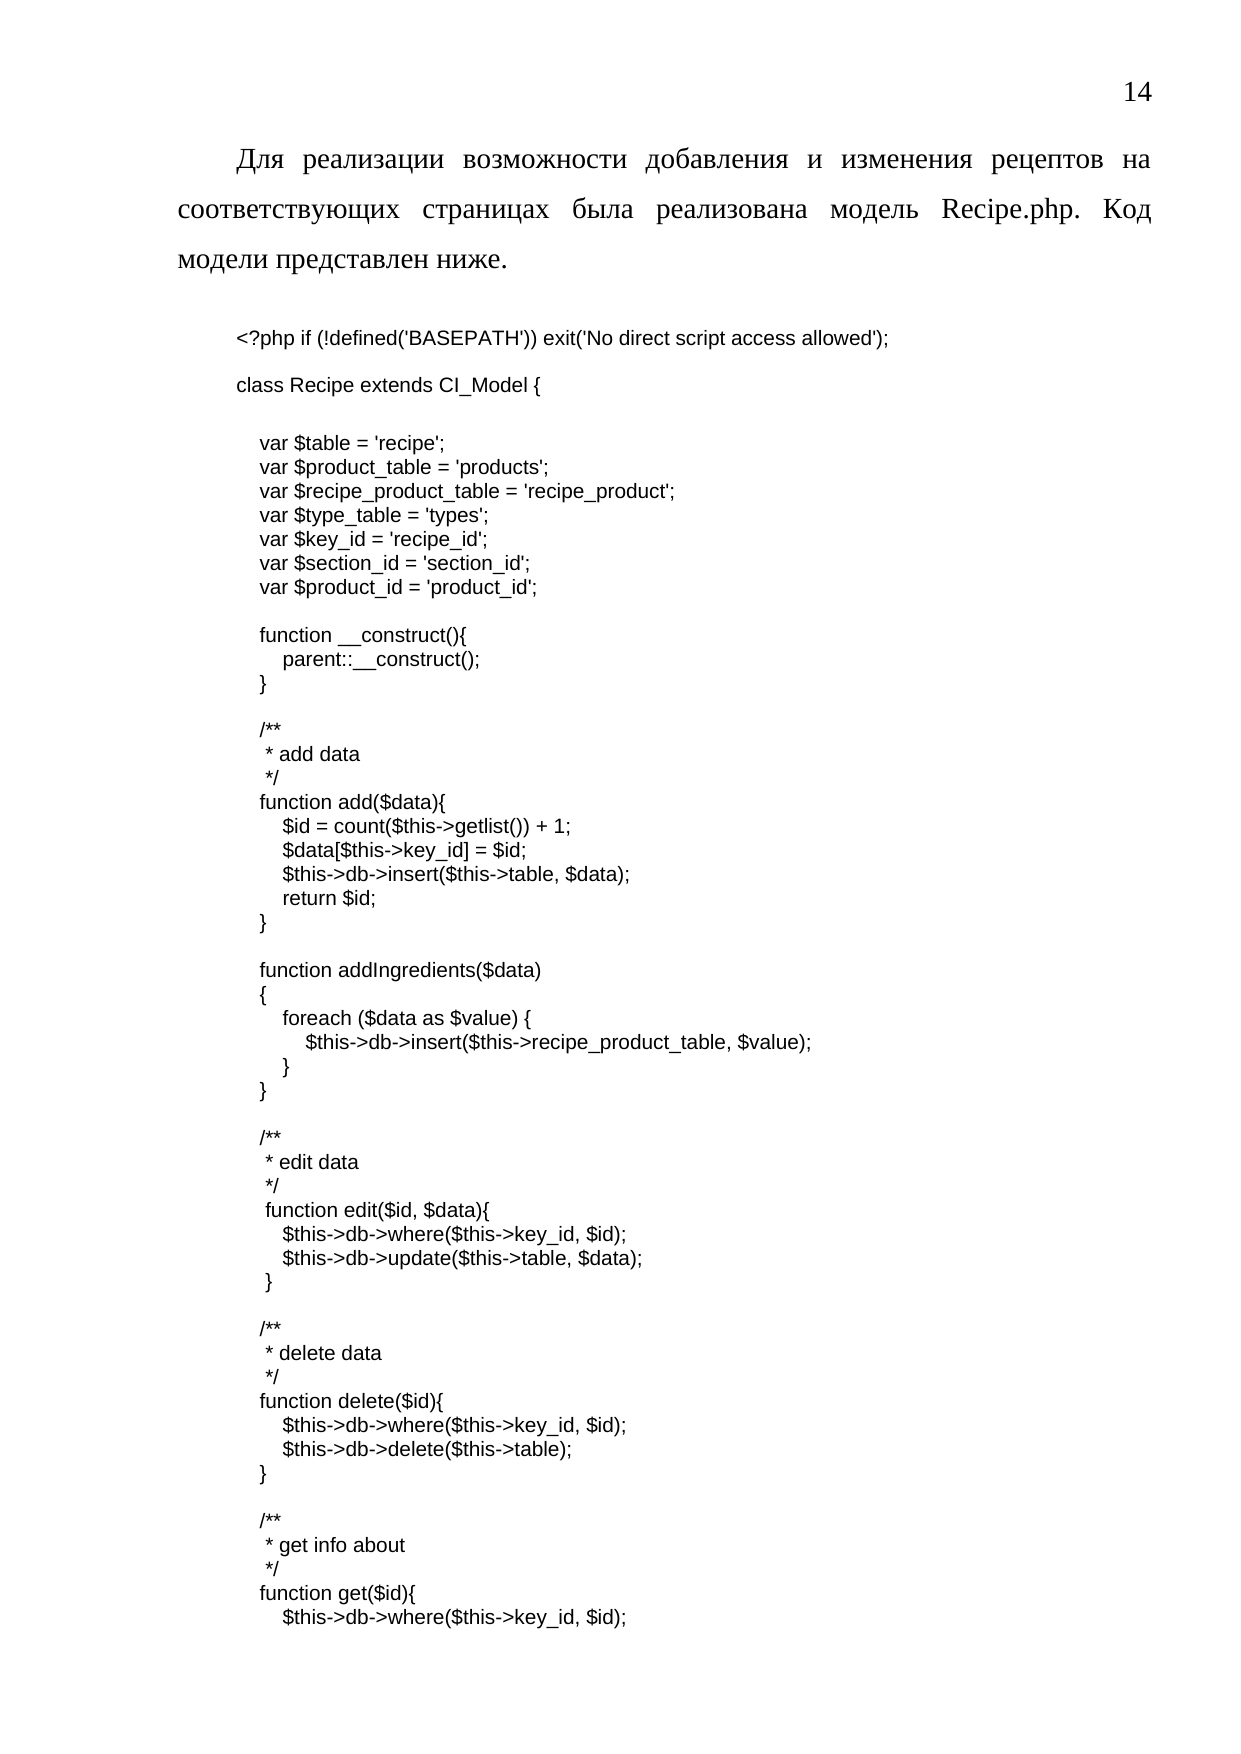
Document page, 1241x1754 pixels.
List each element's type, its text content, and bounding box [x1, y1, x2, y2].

text /** [177, 1126, 1152, 1149]
text $this->db->where($this->key_id, $id); [177, 1413, 1152, 1437]
text } [177, 1461, 1152, 1485]
text /** [177, 1509, 1152, 1533]
text function addIngredients($data) [177, 958, 1152, 982]
text } [177, 910, 1152, 934]
text function __construct(){ [177, 622, 1152, 646]
text $id = count($this->getlist()) + 1; [177, 814, 1152, 838]
text * get info about [177, 1533, 1152, 1557]
text function delete($id){ [177, 1389, 1152, 1413]
text function add($data){ [177, 790, 1152, 814]
text Для реализации возможности добавления и изменения рецептов на соответствующих страницах была реализована модель Recipe.php. Код модели представлен ниже. [177, 141, 1152, 275]
text foreach ($data as $value) { [177, 1006, 1152, 1030]
text function edit($id, $data){ [177, 1197, 1152, 1221]
text /** [177, 718, 1152, 742]
text } [177, 1269, 1152, 1293]
text /** [177, 1317, 1152, 1341]
text var $type_table = 'types'; [177, 503, 1152, 527]
text return $id; [177, 886, 1152, 910]
text class Recipe extends CI_Model { [177, 373, 1152, 397]
text var $product_table = 'products'; [177, 455, 1152, 479]
text var $product_id = 'product_id'; [177, 574, 1152, 598]
text var $recipe_product_table = 'recipe_product'; [177, 479, 1152, 503]
text } [177, 1078, 1152, 1102]
text $this->db->where($this->key_id, $id); [177, 1605, 1152, 1629]
text */ [177, 1173, 1152, 1197]
text $this->db->where($this->key_id, $id); [177, 1221, 1152, 1245]
text <?php if (!defined('BASEPATH')) exit('No direct script access allowed'); [177, 325, 1152, 349]
text */ [177, 1365, 1152, 1389]
text var $section_id = 'section_id'; [177, 551, 1152, 574]
text } [177, 1054, 1152, 1078]
text $data[$this->key_id] = $id; [177, 838, 1152, 862]
text * edit data [177, 1149, 1152, 1173]
text * delete data [177, 1341, 1152, 1365]
text function get($id){ [177, 1581, 1152, 1605]
text $this->db->insert($this->recipe_product_table, $value); [177, 1030, 1152, 1054]
text parent::__construct(); [177, 646, 1152, 670]
text var $key_id = 'recipe_id'; [177, 527, 1152, 551]
text $this->db->update($this->table, $data); [177, 1245, 1152, 1269]
text * add data [177, 742, 1152, 766]
text */ [177, 1557, 1152, 1581]
text $this->db->delete($this->table); [177, 1437, 1152, 1461]
text { [177, 982, 1152, 1006]
text } [177, 670, 1152, 694]
text var $table = 'recipe'; [177, 431, 1152, 455]
text $this->db->insert($this->table, $data); [177, 862, 1152, 886]
text */ [177, 766, 1152, 790]
